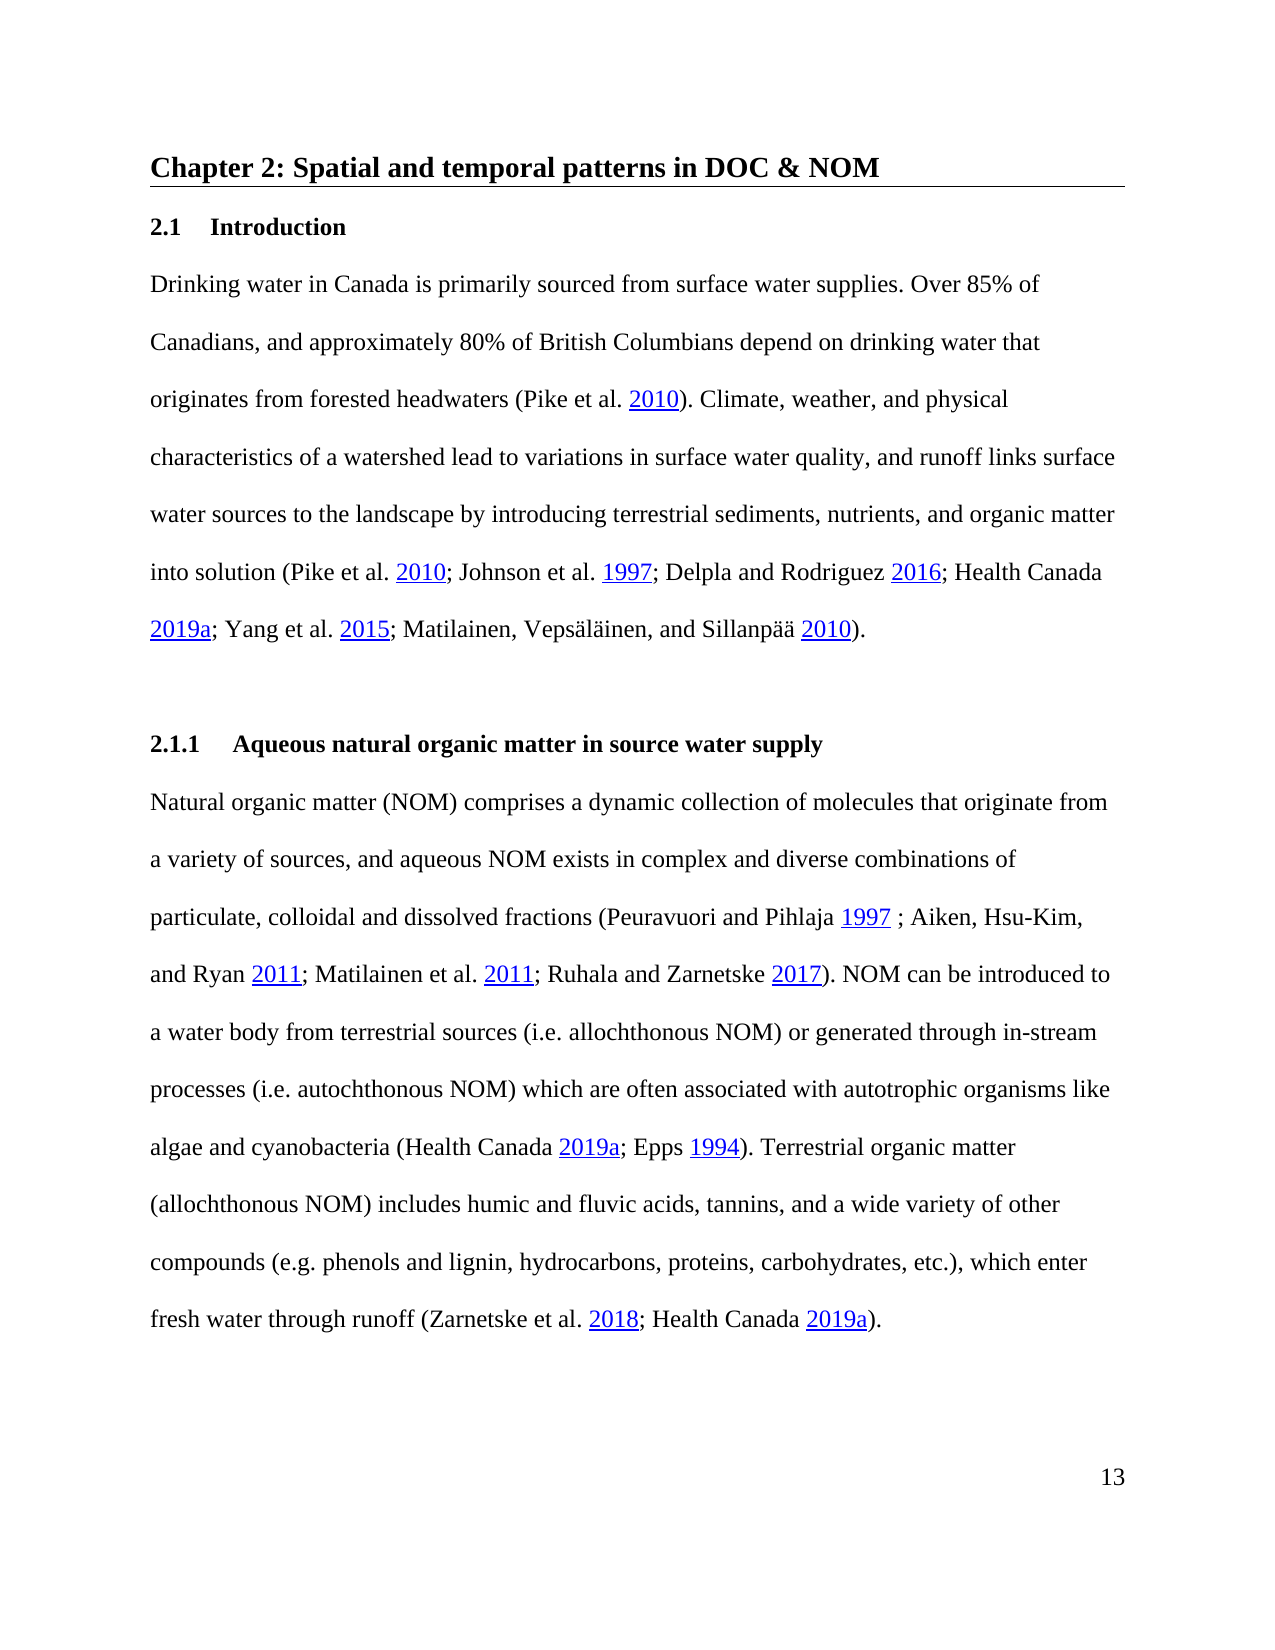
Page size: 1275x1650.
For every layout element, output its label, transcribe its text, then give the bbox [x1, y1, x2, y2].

subtitle Aqueous natural organic matter in source water supply [150, 729, 1125, 758]
subtitle Spatial and temporal patterns in DOC & NOM [150, 150, 1125, 186]
text Natural organic matter (NOM) comprises a dynamic collection of molecules that originate from a variety of sources, and aqueous NOM exists in complex and diverse combinations of particulate, colloidal and dissolved fractions (Peuravuori and Pihlaja 1997 ; Aiken, Hsu-Kim, and Ryan 2011; Matilainen et al. 2011; Ruhala and Zarnetske 2017). NOM can be introduced to a water body from terrestrial sources (i.e. allochthonous NOM) or generated through in-stream processes (i.e. autochthonous NOM) which are often associated with autotrophic organisms like algae and cyanobacteria (Health Canada 2019a; Epps 1994). Terrestrial organic matter (allochthonous NOM) includes humic and fluvic acids, tannins, and a wide variety of other compounds (e.g. phenols and lignin, hydrocarbons, proteins, carbohydrates, etc.), which enter fresh water through runoff (Zarnetske et al. 2018; Health Canada 2019a). [150, 787, 1125, 1333]
subtitle Introduction [150, 212, 1125, 240]
text Drinking water in Canada is primarily sourced from surface water supplies. Over 85% of Canadians, and approximately 80% of British Columbians depend on drinking water that originates from forested headwaters (Pike et al. 2010). Climate, weather, and physical characteristics of a watershed lead to variations in surface water quality, and runoff links surface water sources to the landscape by introducing terrestrial sediments, nutrients, and organic matter into solution (Pike et al. 2010; Johnson et al. 1997; Delpla and Rodriguez 2016; Health Canada 2019a; Yang et al. 2015; Matilainen, Vepsäläinen, and Sillanpää 2010). [150, 269, 1125, 643]
